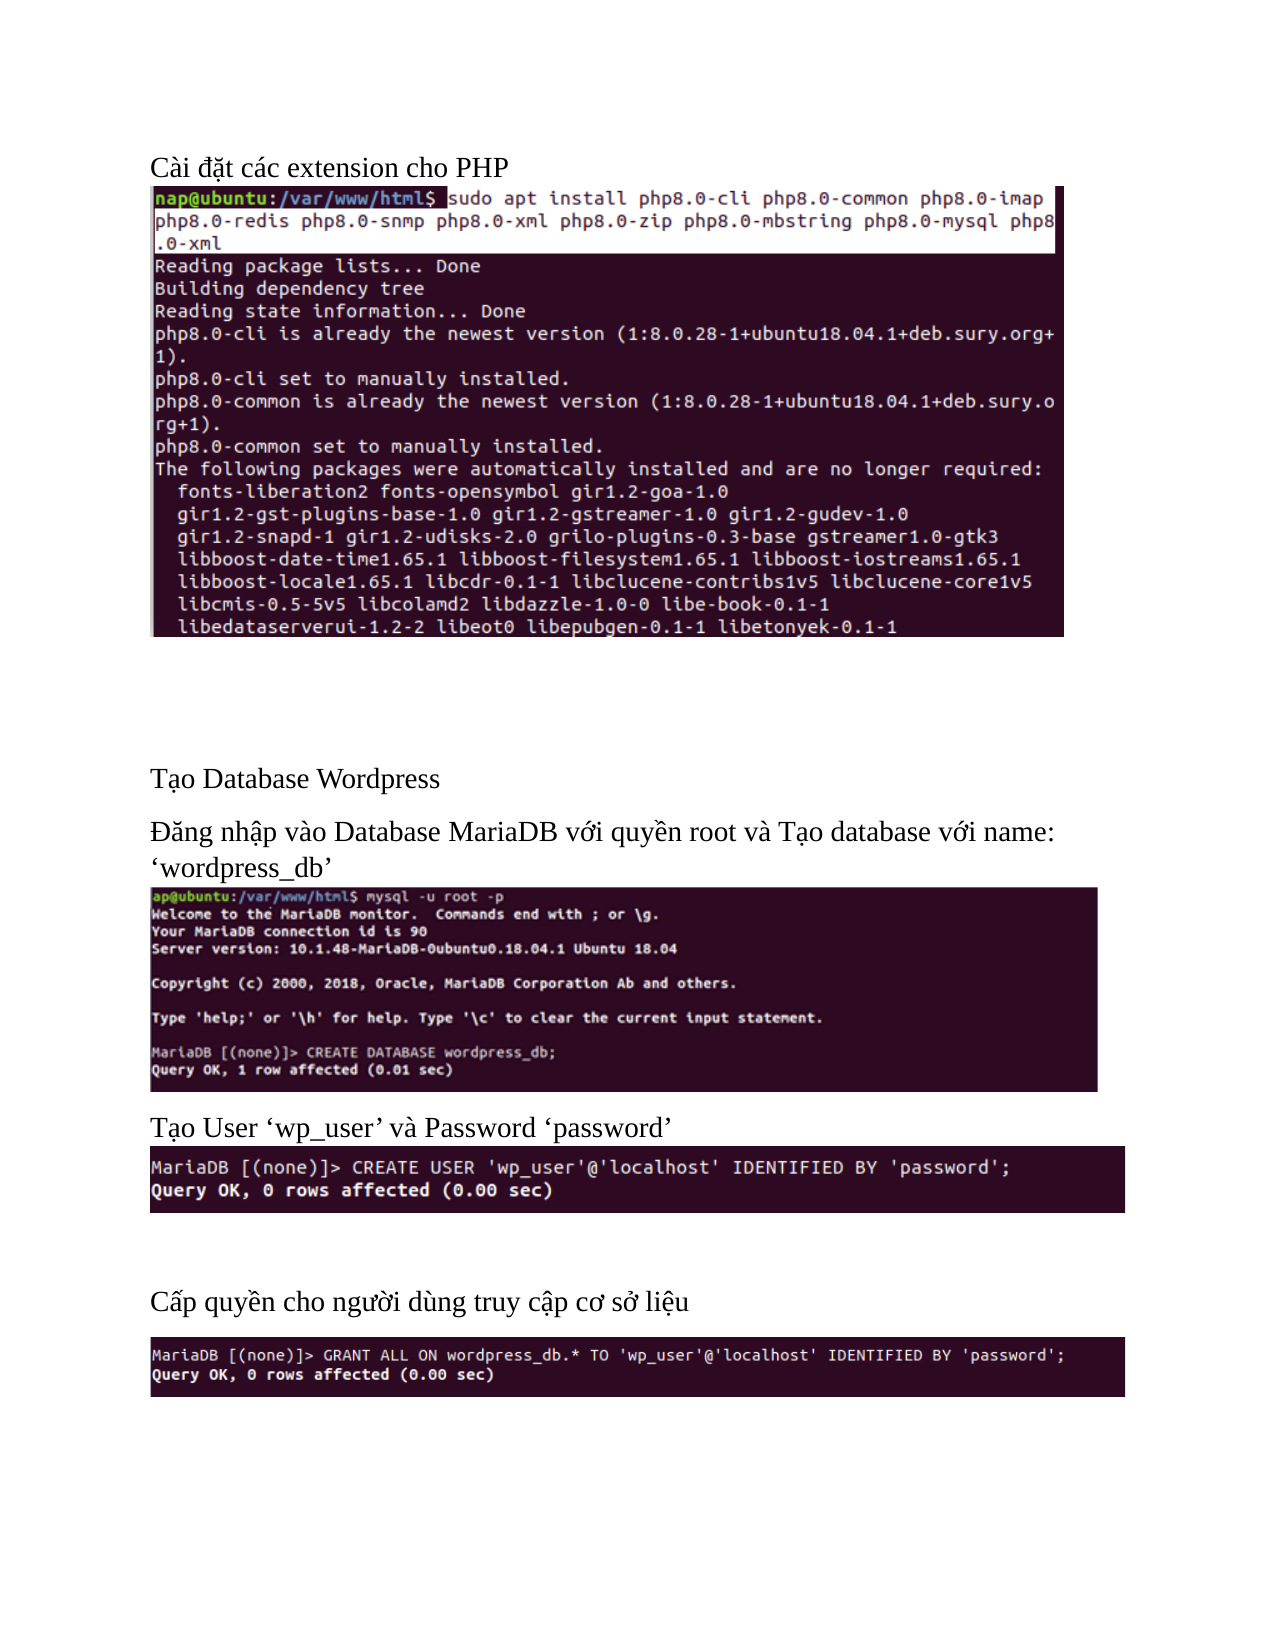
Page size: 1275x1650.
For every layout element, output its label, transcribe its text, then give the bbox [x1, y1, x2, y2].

picture [150, 1337, 1125, 1397]
picture [150, 186, 1064, 637]
picture [150, 886, 1098, 1092]
text Cấp quyền cho người dùng truy cập cơ sở liệu [150, 1284, 1125, 1318]
text Tạo Database Wordpress [150, 761, 1125, 795]
picture [150, 1146, 1125, 1213]
text Tạo User ‘wp_user’ và Password ‘password’ [150, 1111, 1125, 1146]
